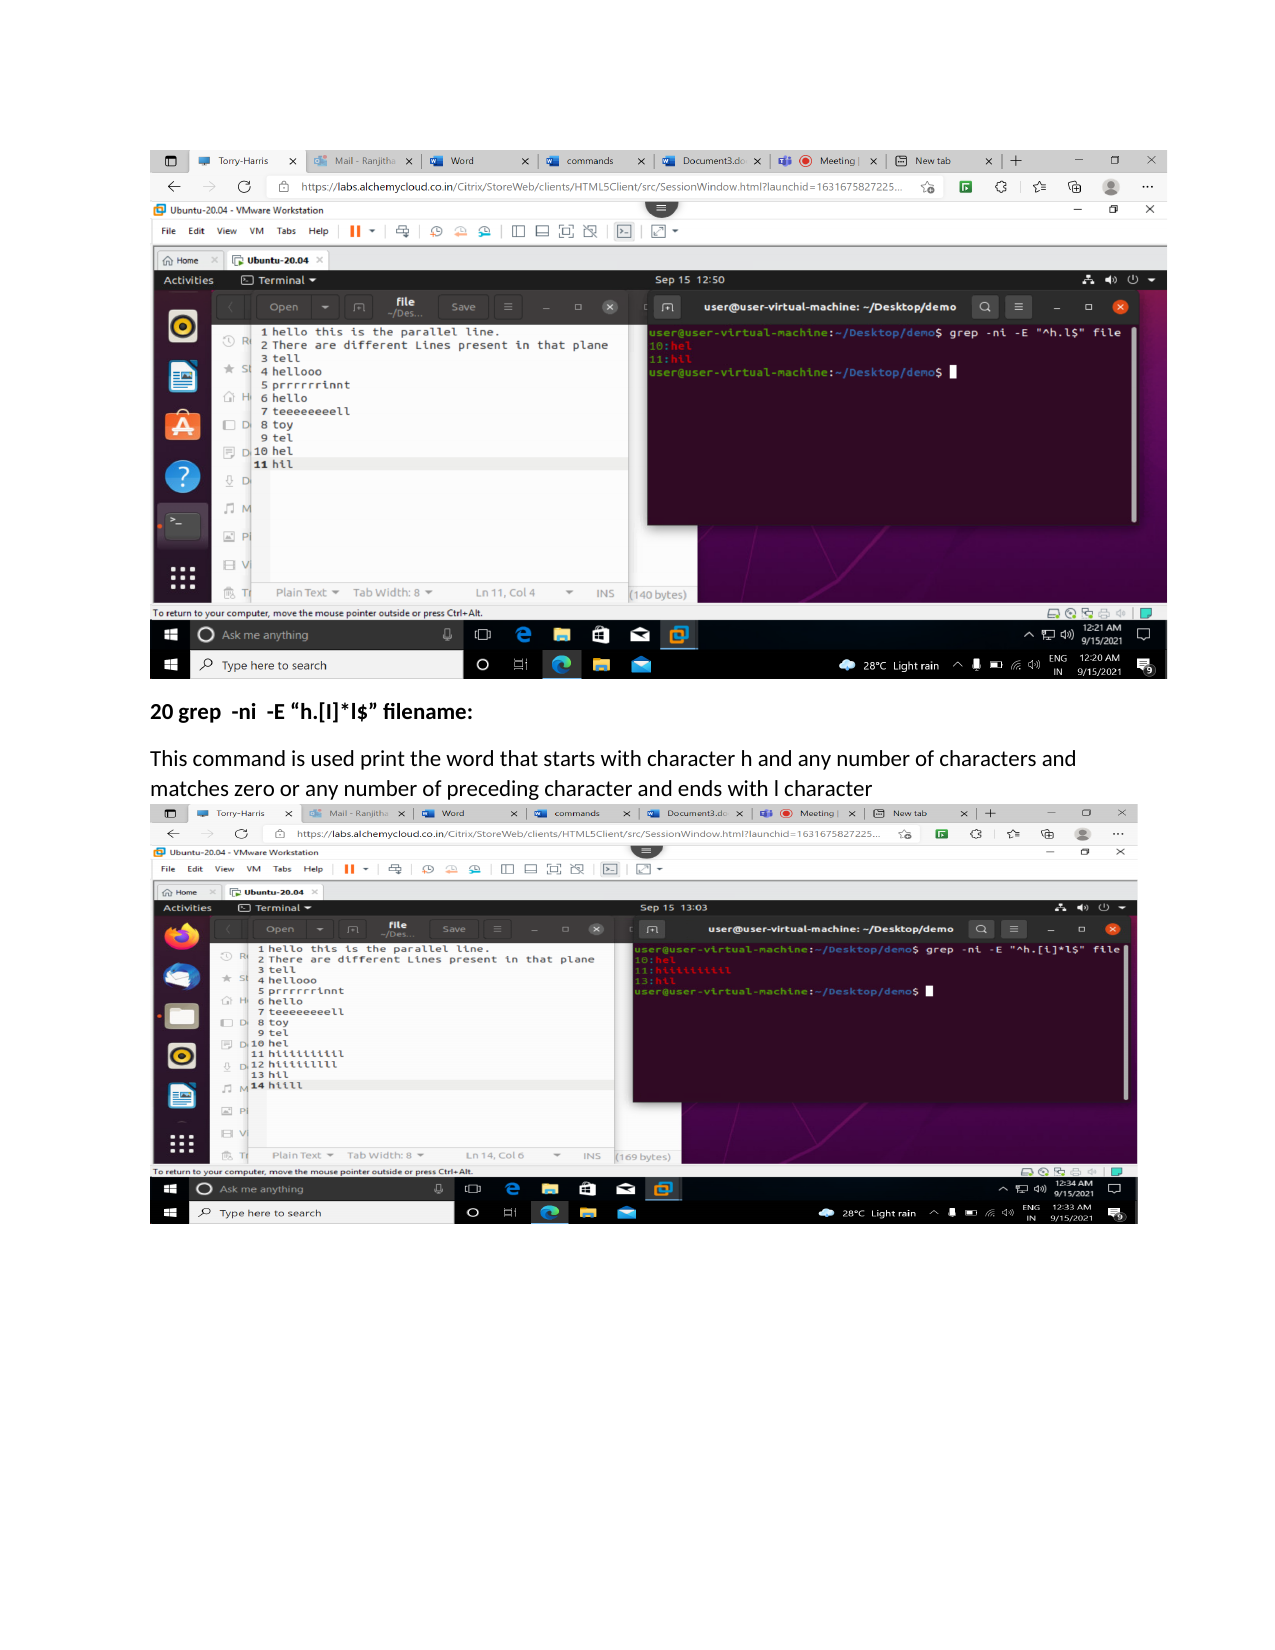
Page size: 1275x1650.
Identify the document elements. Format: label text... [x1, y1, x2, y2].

text This command is used print the word that starts with character h and any number of characters and matches zero or any number of preceding character and ends with l character [150, 744, 1125, 804]
picture [150, 804, 1138, 1224]
text 20 grep -ni -E “h.[I]*l$” filename: [150, 697, 1125, 725]
picture [150, 150, 1168, 679]
